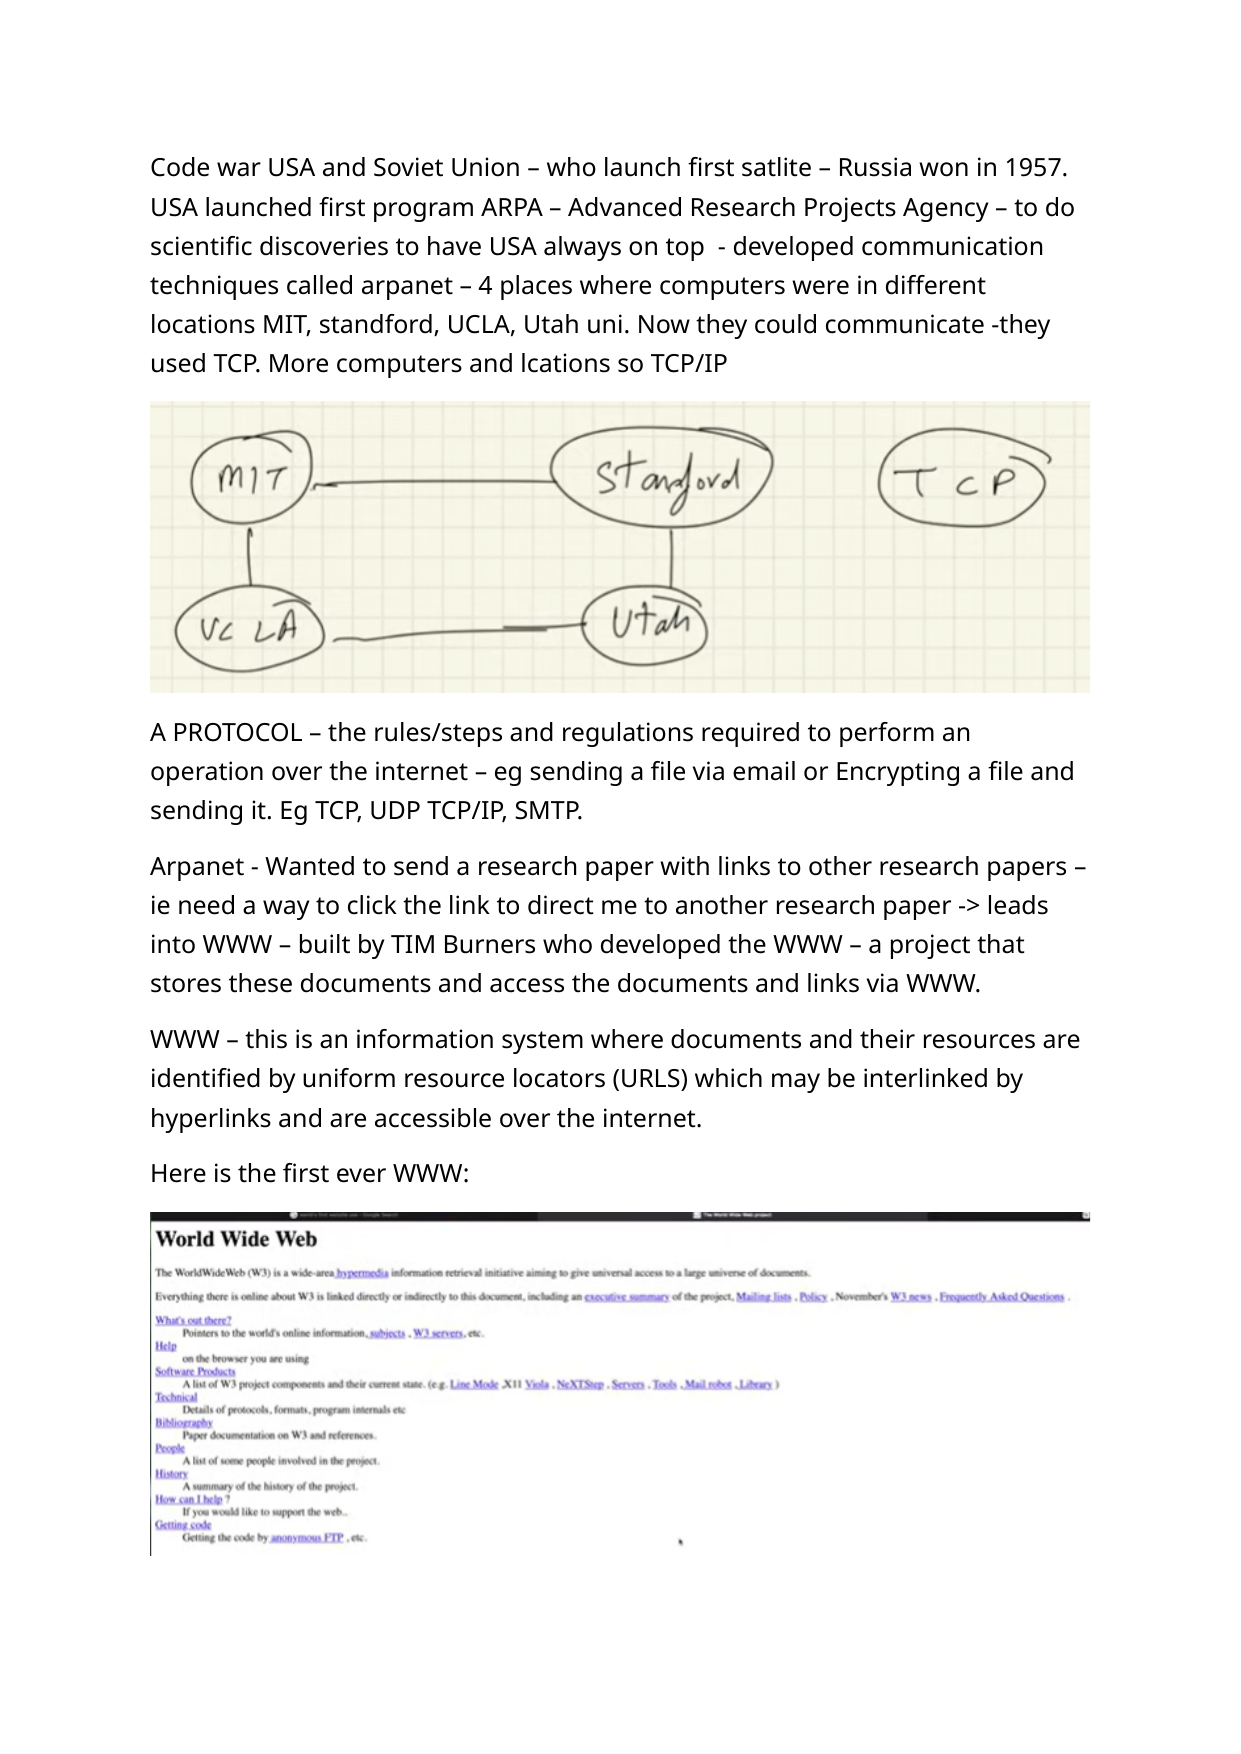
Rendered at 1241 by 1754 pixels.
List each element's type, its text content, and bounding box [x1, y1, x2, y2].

text WWW – this is an information system where documents and their resources are identified by uniform resource locators (URLS) which may be interlinked by hyperlinks and are accessible over the internet. [150, 1022, 1090, 1134]
text Code war USA and Soviet Union – who launch first satlite – Russia won in 1957. USA launched first program ARPA – Advanced Research Projects Agency – to do scientific discoveries to have USA always on top - developed communication techniques called arpanet – 4 places where computers were in different locations MIT, standford, UCLA, Utah uni. Now they could communicate -they used TCP. More computers and lcations so TCP/IP [150, 150, 1090, 380]
text Arpanet - Wanted to send a research paper with links to other research papers – ie need a way to click the link to direct me to another research paper -> leads into WWW – built by TIM Burners who developed the WWW – a project that stores these documents and access the documents and links via WWW. [150, 849, 1090, 1000]
picture [150, 1212, 1091, 1556]
picture [150, 401, 1091, 693]
text A PROTOCOL – the rules/steps and regulations required to perform an operation over the internet – eg sending a file via email or Encrypting a file and sending it. Eg TCP, UDP TCP/IP, SMTP. [150, 714, 1090, 827]
text Here is the first ever WWW: [150, 1156, 1090, 1190]
